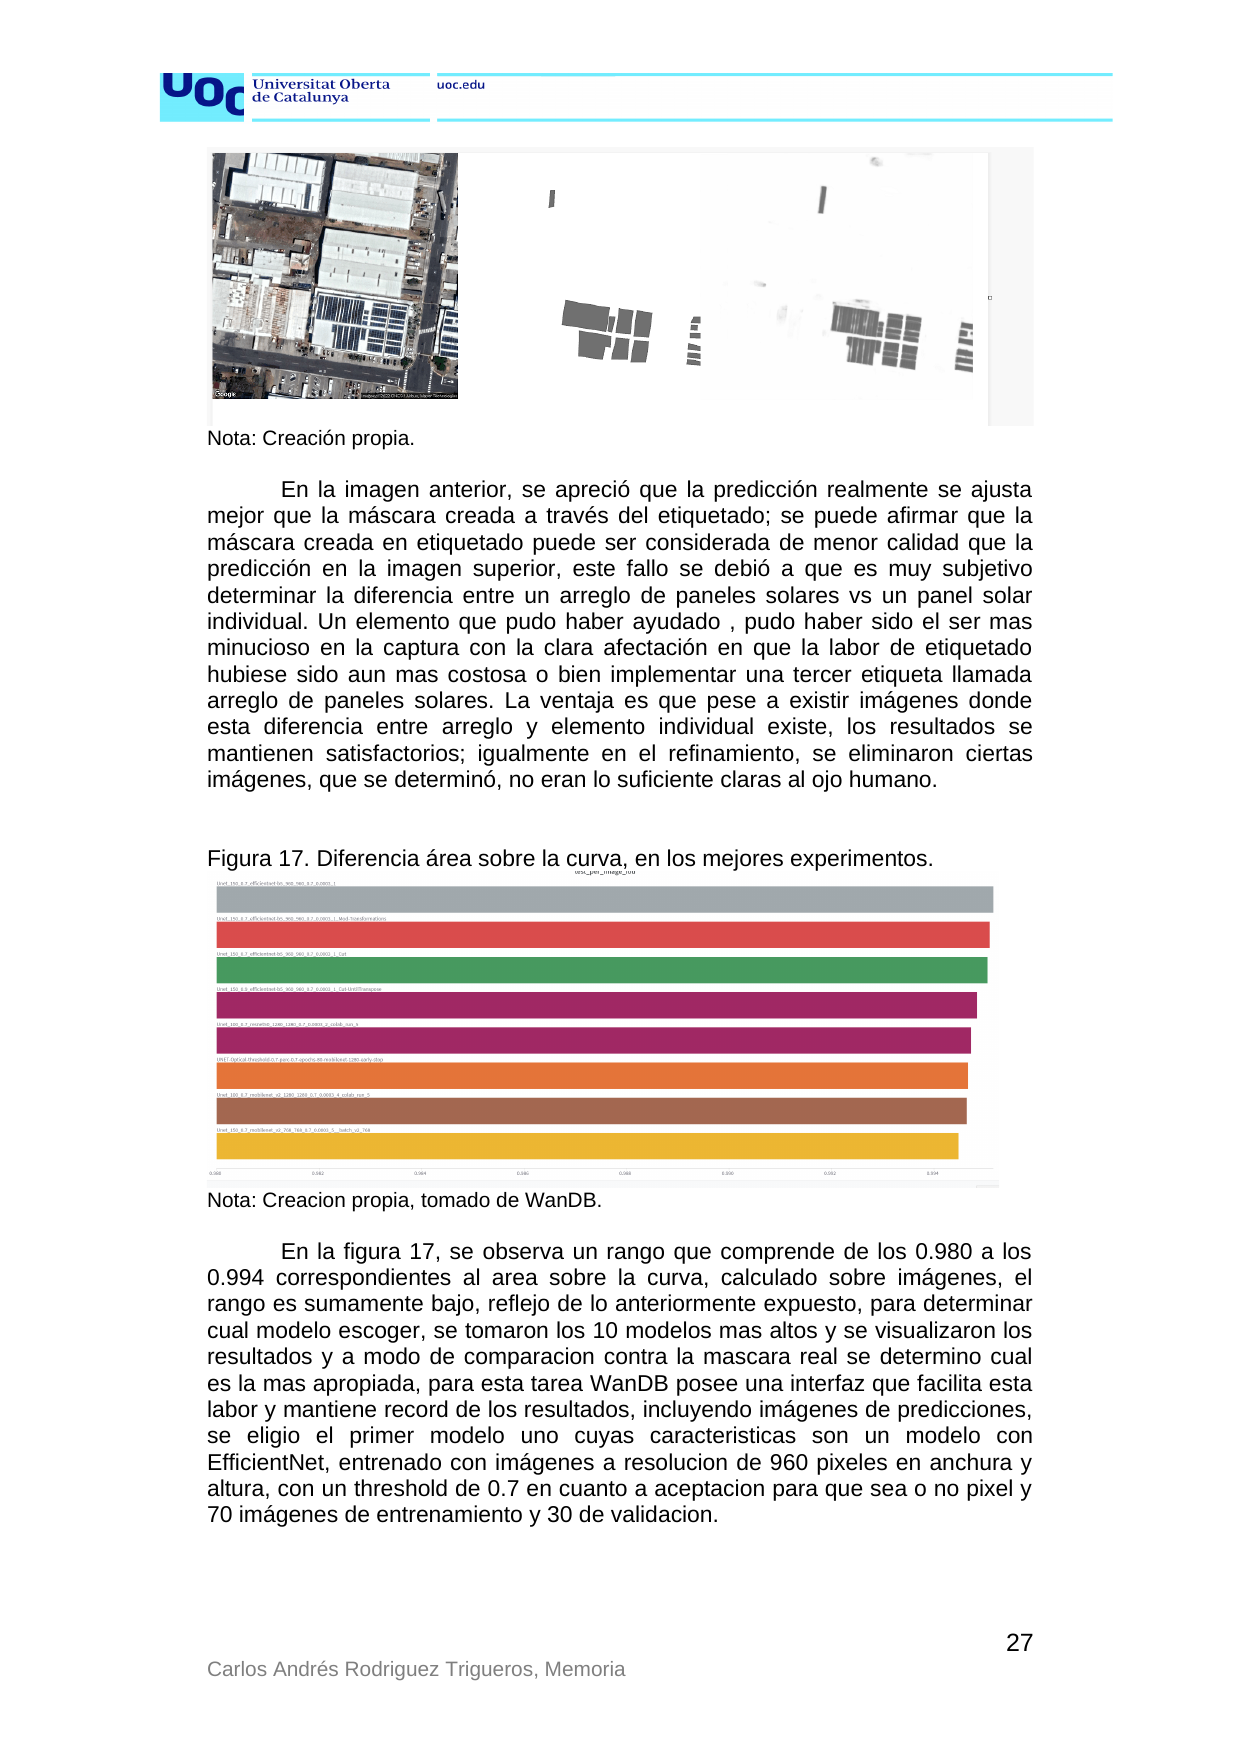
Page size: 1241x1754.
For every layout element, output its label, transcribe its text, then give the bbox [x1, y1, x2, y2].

picture [159, 73, 1113, 124]
picture [206, 871, 1000, 1188]
text En la figura 17, se observa un rango que comprende de los 0.980 a los 0.994 correspondientes al area sobre la curva, calculado sobre imágenes, el rango es sumamente bajo, reflejo de lo anteriormente expuesto, para determinar cual modelo escoger, se tomaron los 10 modelos mas altos y se visualizaron los resultados y a modo de comparacion contra la mascara real se determino cual es la mas apropiada, para esta tarea WanDB posee una interfaz que facilita esta labor y mantiene record de los resultados, incluyendo imágenes de predicciones, se eligio el primer modelo uno cuyas caracteristicas son un modelo con EfficientNet, entrenado con imágenes a resolucion de 960 pixeles en anchura y altura, con un threshold de 0.7 en cuanto a aceptacion para que sea o no pixel y 70 imágenes de entrenamiento y 30 de validacion. [207, 1238, 1033, 1528]
text Figura 17. Diferencia área sobre la curva, en los mejores experimentos. [207, 845, 1033, 871]
text Nota: Creacion propia, tomado de WanDB. [207, 1187, 1033, 1211]
text En la imagen anterior, se apreció que la predicción realmente se ajusta mejor que la máscara creada a través del etiquetado; se puede afirmar que la máscara creada en etiquetado puede ser considerada de menor calidad que la predicción en la imagen superior, este fallo se debió a que es muy subjetivo determinar la diferencia entre un arreglo de paneles solares vs un panel solar individual. Un elemento que pudo haber ayudado , pudo haber sido el ser mas minucioso en la captura con la clara afectación en que la labor de etiquetado hubiese sido aun mas costosa o bien implementar una tercer etiqueta llamada arreglo de paneles solares. La ventaja es que pese a existir imágenes donde esta diferencia entre arreglo y elemento individual existe, los resultados se mantienen satisfactorios; igualmente en el refinamiento, se eliminaron ciertas imágenes, que se determinó, no eran lo suficiente claras al ojo humano. [207, 476, 1033, 792]
text Nota: Creación propia. [207, 426, 1033, 450]
picture [206, 147, 1034, 426]
